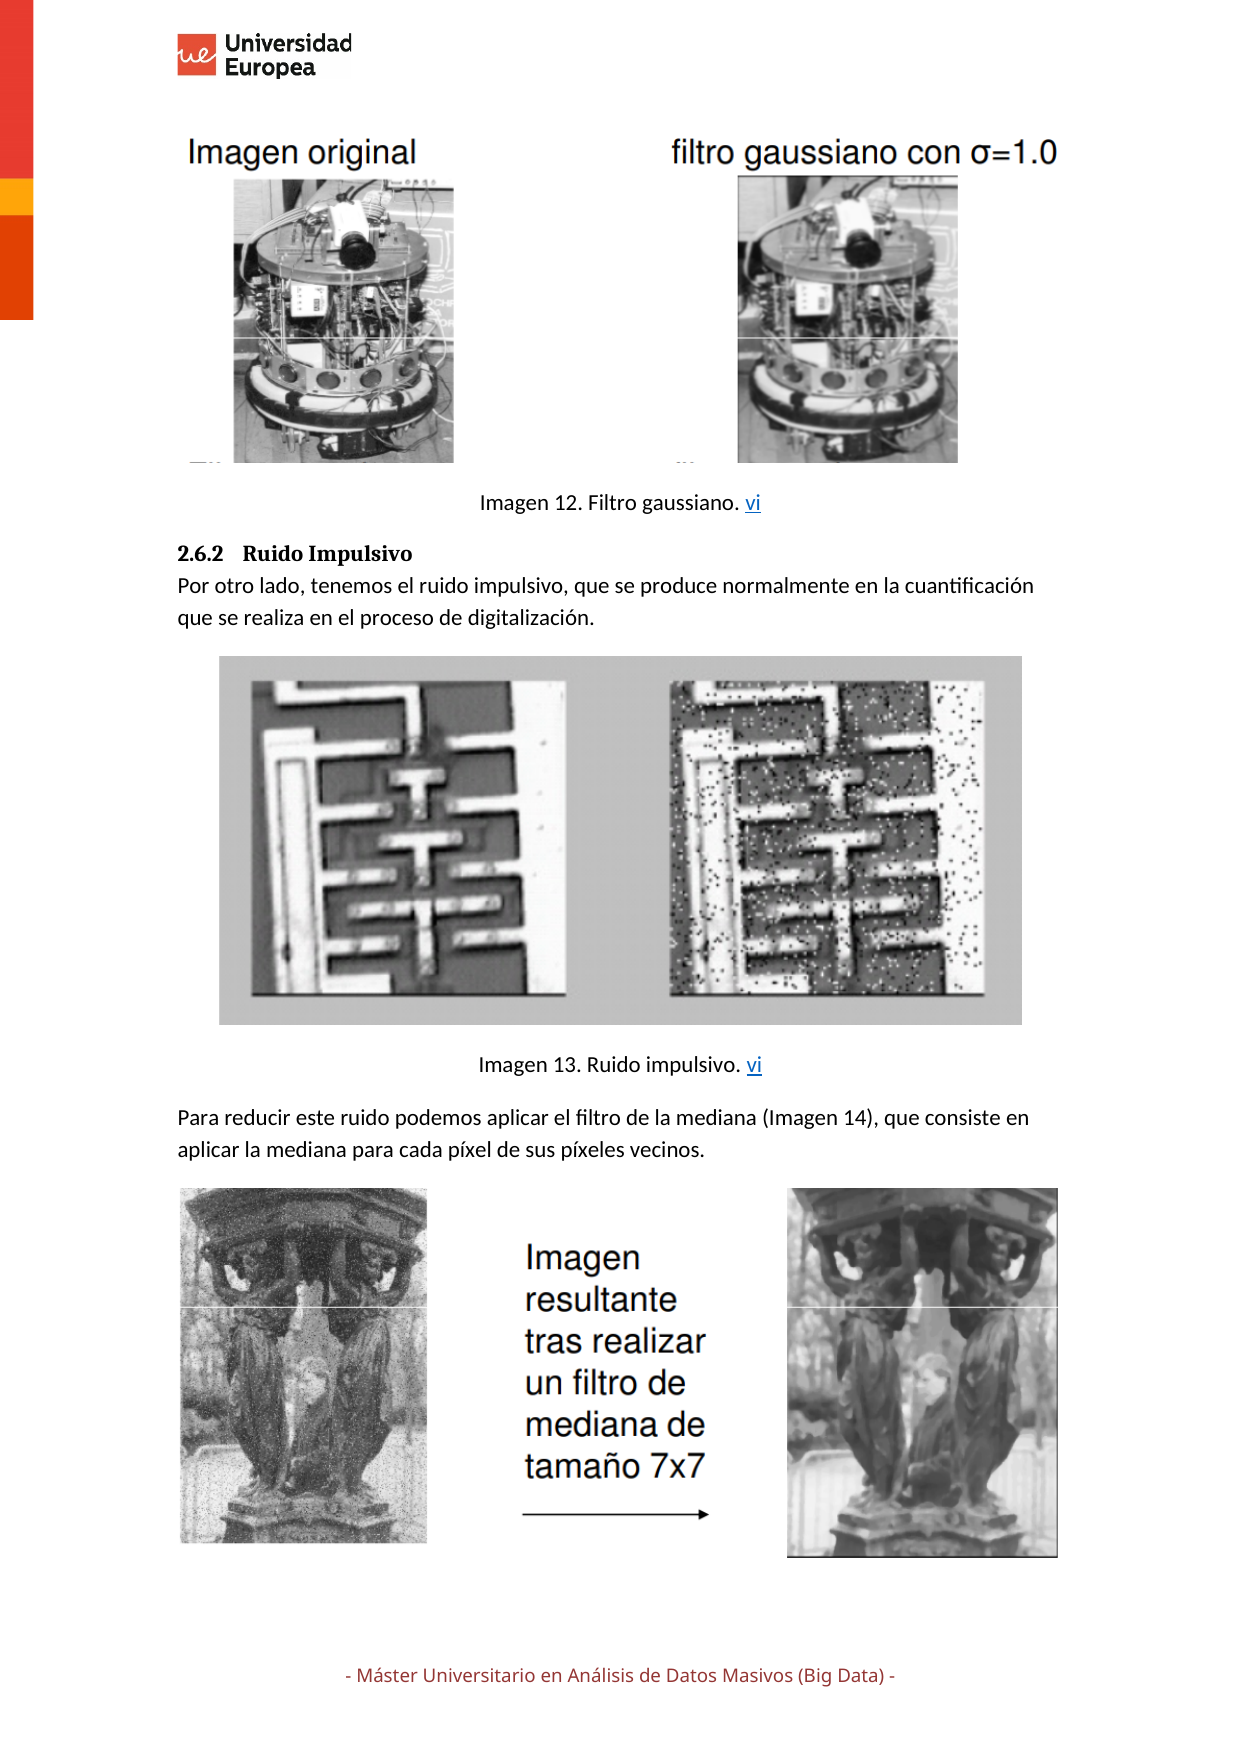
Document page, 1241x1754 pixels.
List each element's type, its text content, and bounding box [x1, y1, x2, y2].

picture [0, 0, 34, 320]
picture [177, 33, 352, 79]
picture [218, 656, 1022, 1025]
subtitle Ruido Impulsivo [177, 541, 1063, 567]
text Imagen 13. Ruido impulsivo. vi [177, 1050, 1063, 1078]
text Para reducir este ruido podemos aplicar el filtro de la mediana (Imagen 14), que consiste en aplicar la mediana para cada píxel de sus píxeles vecinos. [177, 1103, 1063, 1163]
text Imagen 12. Filtro gaussiano. vi [177, 488, 1063, 516]
picture [177, 1188, 1063, 1561]
picture [177, 132, 1063, 463]
text Por otro lado, tenemos el ruido impulsivo, que se produce normalmente en la cuantificación que se realiza en el proceso de digitalización. [177, 571, 1063, 631]
